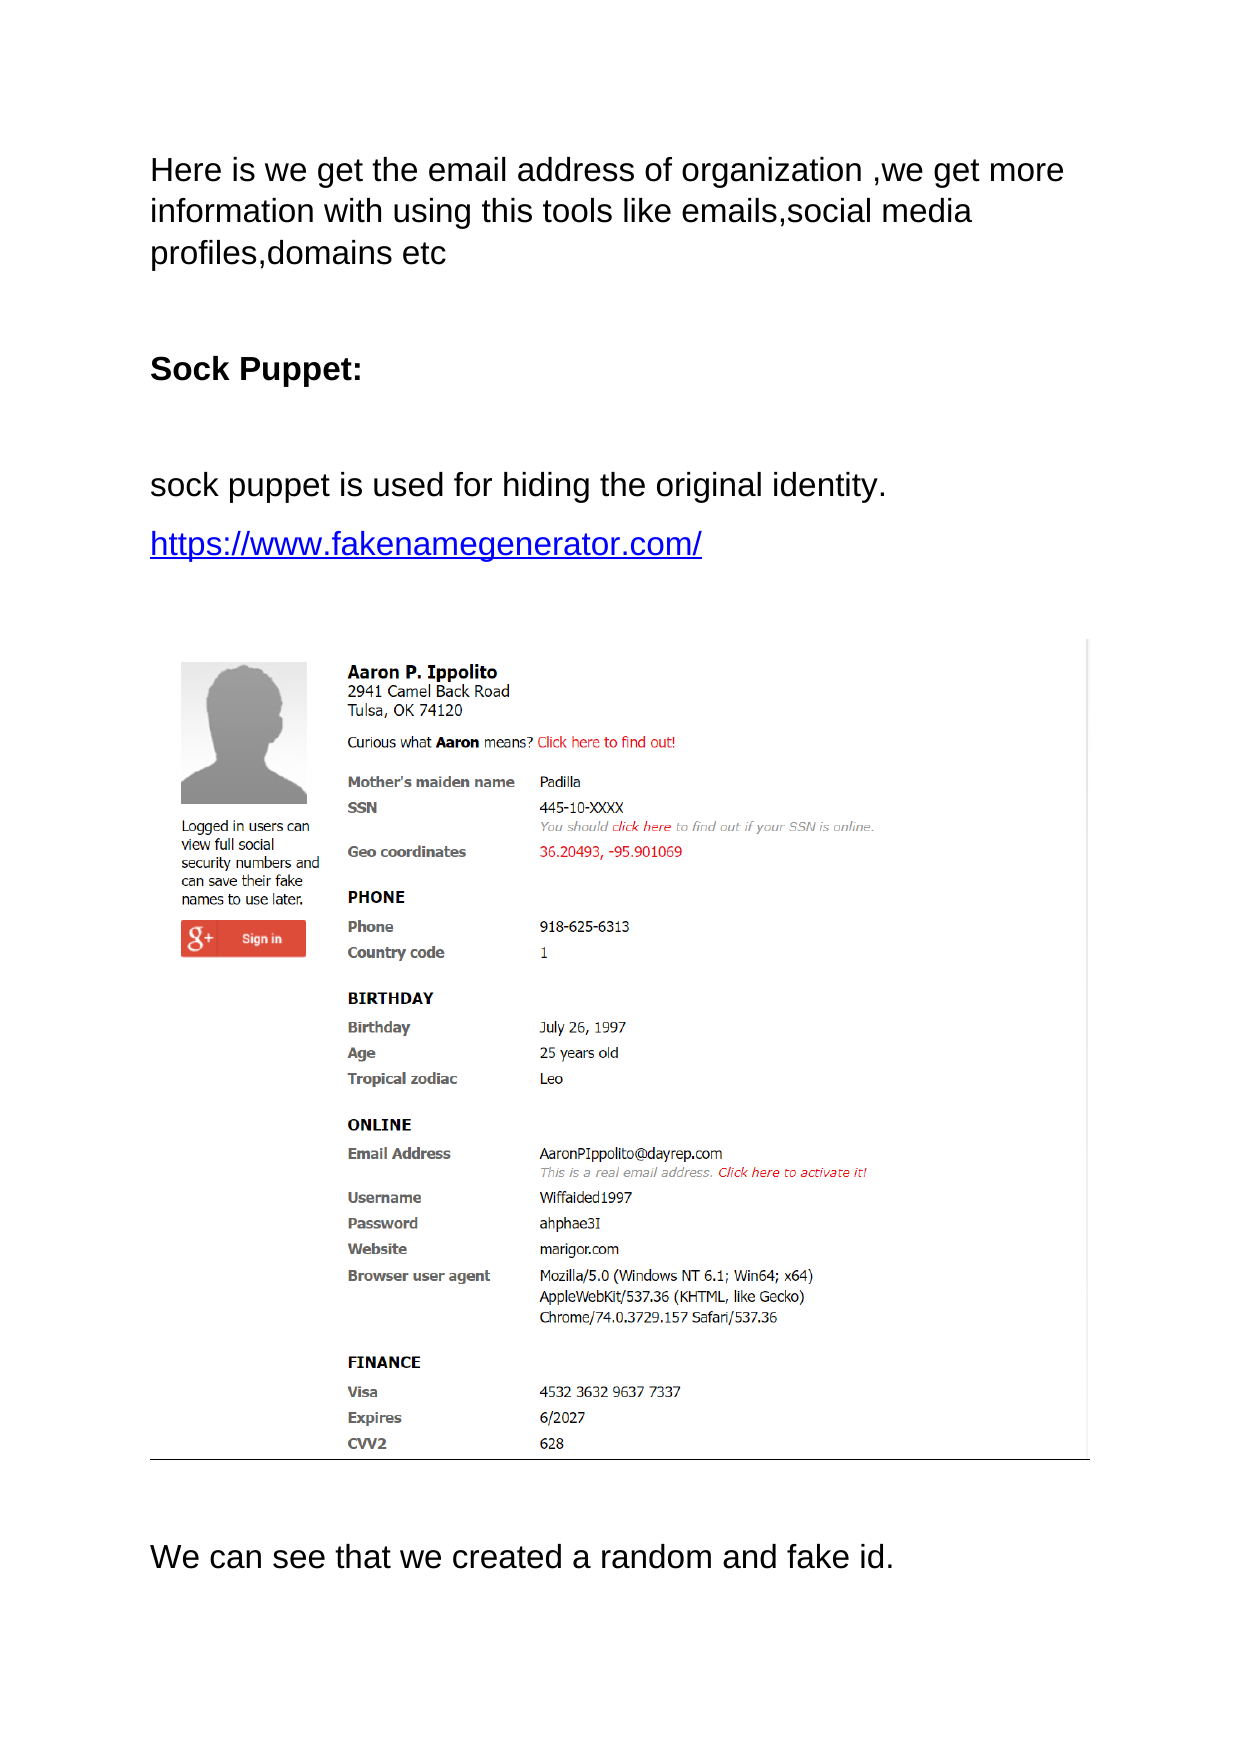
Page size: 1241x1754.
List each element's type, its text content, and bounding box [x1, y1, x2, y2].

picture [150, 639, 1090, 1460]
text https://www.fakenamegenerator.com/ [150, 523, 1090, 562]
text We can see that we created a random and fake id. [150, 1537, 1090, 1575]
text sock puppet is used for hiding the original identity. [150, 465, 1090, 504]
text Here is we get the email address of organization ,we get more information with using this tools like emails,social media profiles,domains etc [150, 150, 1090, 271]
text Sock Puppet: [150, 349, 1090, 388]
